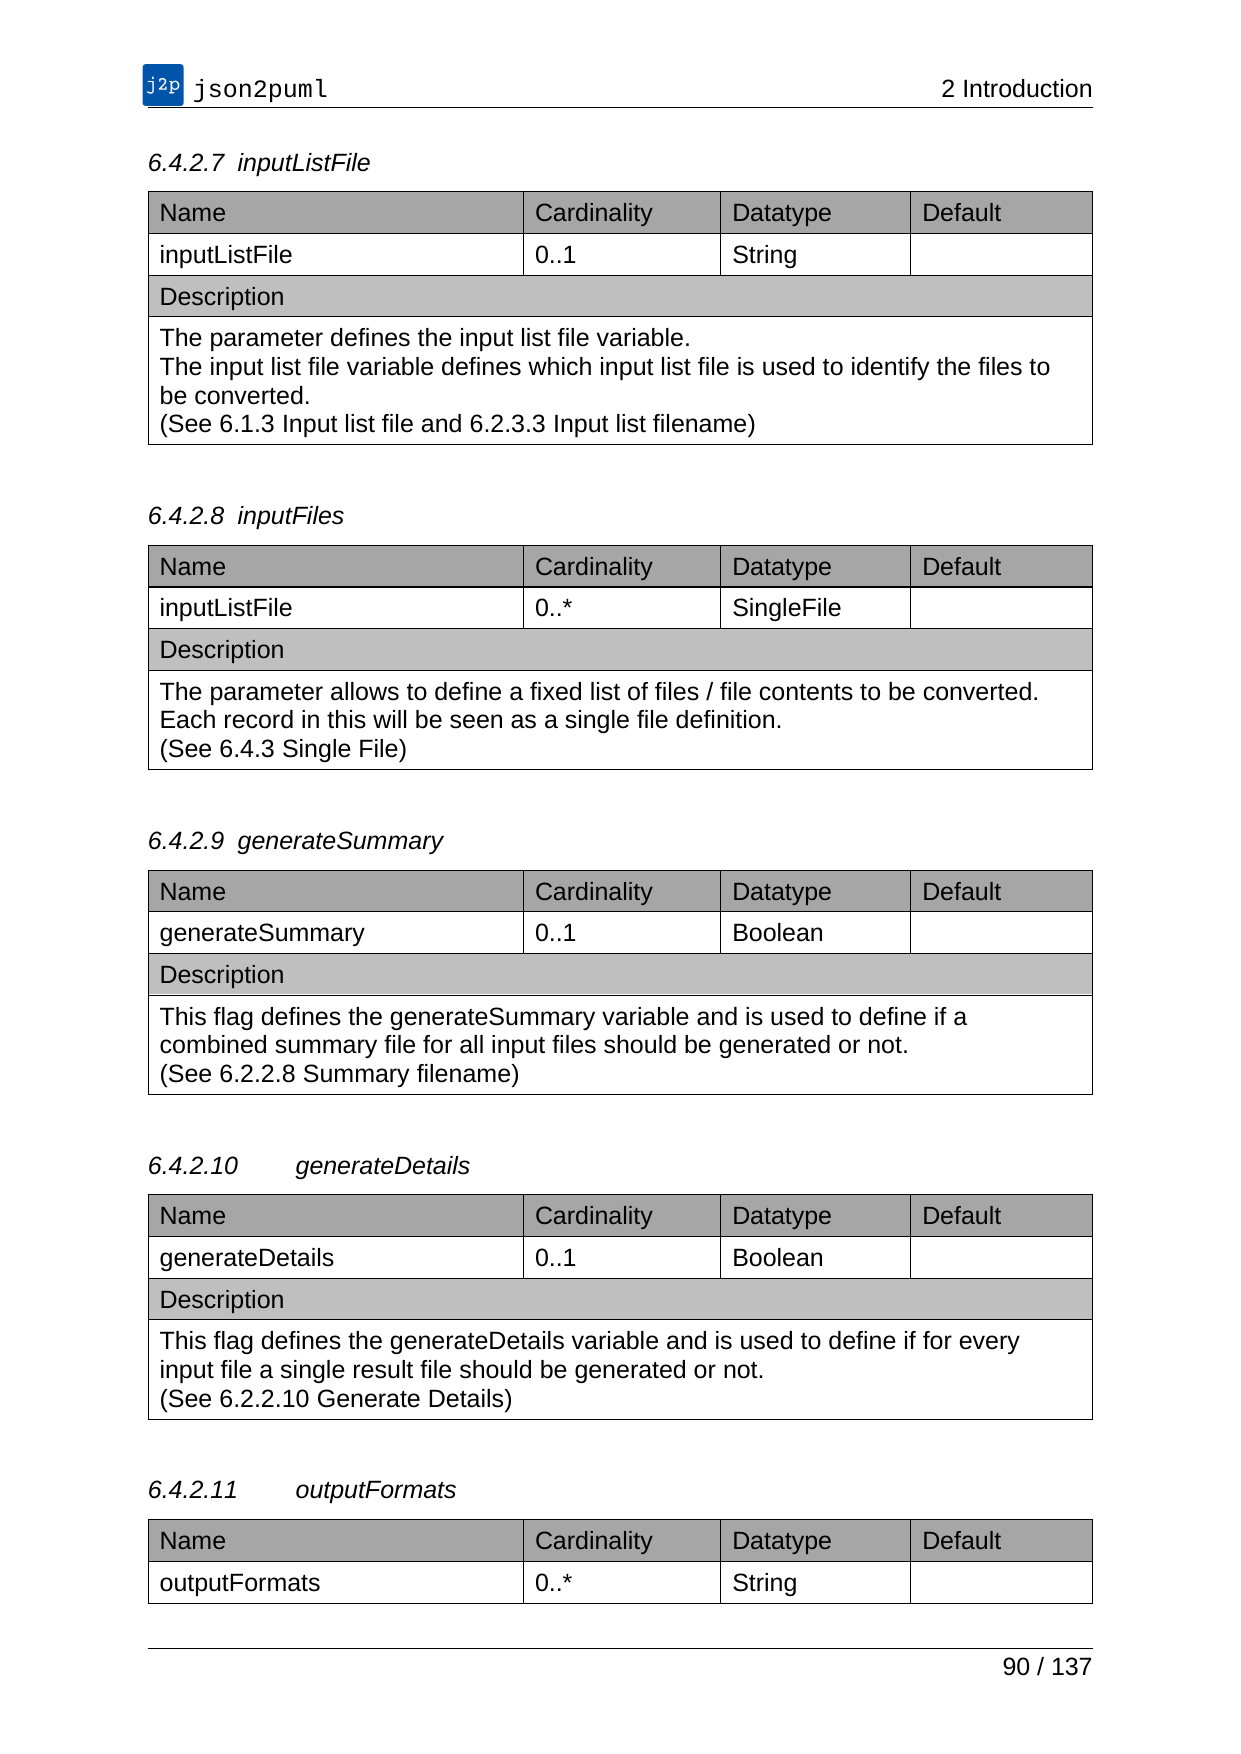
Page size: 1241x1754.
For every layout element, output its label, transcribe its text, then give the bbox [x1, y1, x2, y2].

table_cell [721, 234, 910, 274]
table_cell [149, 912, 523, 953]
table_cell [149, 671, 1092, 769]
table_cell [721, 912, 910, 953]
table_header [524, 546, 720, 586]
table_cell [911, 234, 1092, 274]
subtitle outputFormats [148, 1476, 1093, 1504]
subtitle generateSummary [148, 826, 1093, 855]
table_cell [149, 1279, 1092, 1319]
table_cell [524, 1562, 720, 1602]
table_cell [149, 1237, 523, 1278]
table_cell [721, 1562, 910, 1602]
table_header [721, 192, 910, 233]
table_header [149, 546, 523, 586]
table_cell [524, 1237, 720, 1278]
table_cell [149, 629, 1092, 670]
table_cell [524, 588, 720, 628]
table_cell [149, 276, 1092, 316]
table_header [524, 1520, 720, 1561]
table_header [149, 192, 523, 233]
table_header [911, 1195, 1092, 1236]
subtitle generateDetails [148, 1151, 1093, 1179]
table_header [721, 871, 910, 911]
subtitle inputFiles [148, 501, 1093, 530]
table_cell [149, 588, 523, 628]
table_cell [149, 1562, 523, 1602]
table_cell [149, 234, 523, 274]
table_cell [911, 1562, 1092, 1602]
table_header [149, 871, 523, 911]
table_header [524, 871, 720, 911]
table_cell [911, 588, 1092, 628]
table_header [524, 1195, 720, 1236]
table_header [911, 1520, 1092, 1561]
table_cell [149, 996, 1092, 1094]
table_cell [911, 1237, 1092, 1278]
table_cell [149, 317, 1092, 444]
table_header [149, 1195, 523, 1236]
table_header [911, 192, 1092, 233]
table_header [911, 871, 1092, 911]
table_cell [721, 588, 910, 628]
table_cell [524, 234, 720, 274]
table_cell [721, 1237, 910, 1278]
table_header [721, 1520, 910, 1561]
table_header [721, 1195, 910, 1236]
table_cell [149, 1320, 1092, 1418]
subtitle inputListFile [148, 148, 1093, 176]
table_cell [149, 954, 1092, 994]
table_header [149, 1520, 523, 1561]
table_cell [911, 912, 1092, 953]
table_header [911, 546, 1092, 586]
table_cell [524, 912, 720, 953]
picture [142, 64, 184, 106]
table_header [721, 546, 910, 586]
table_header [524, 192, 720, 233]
